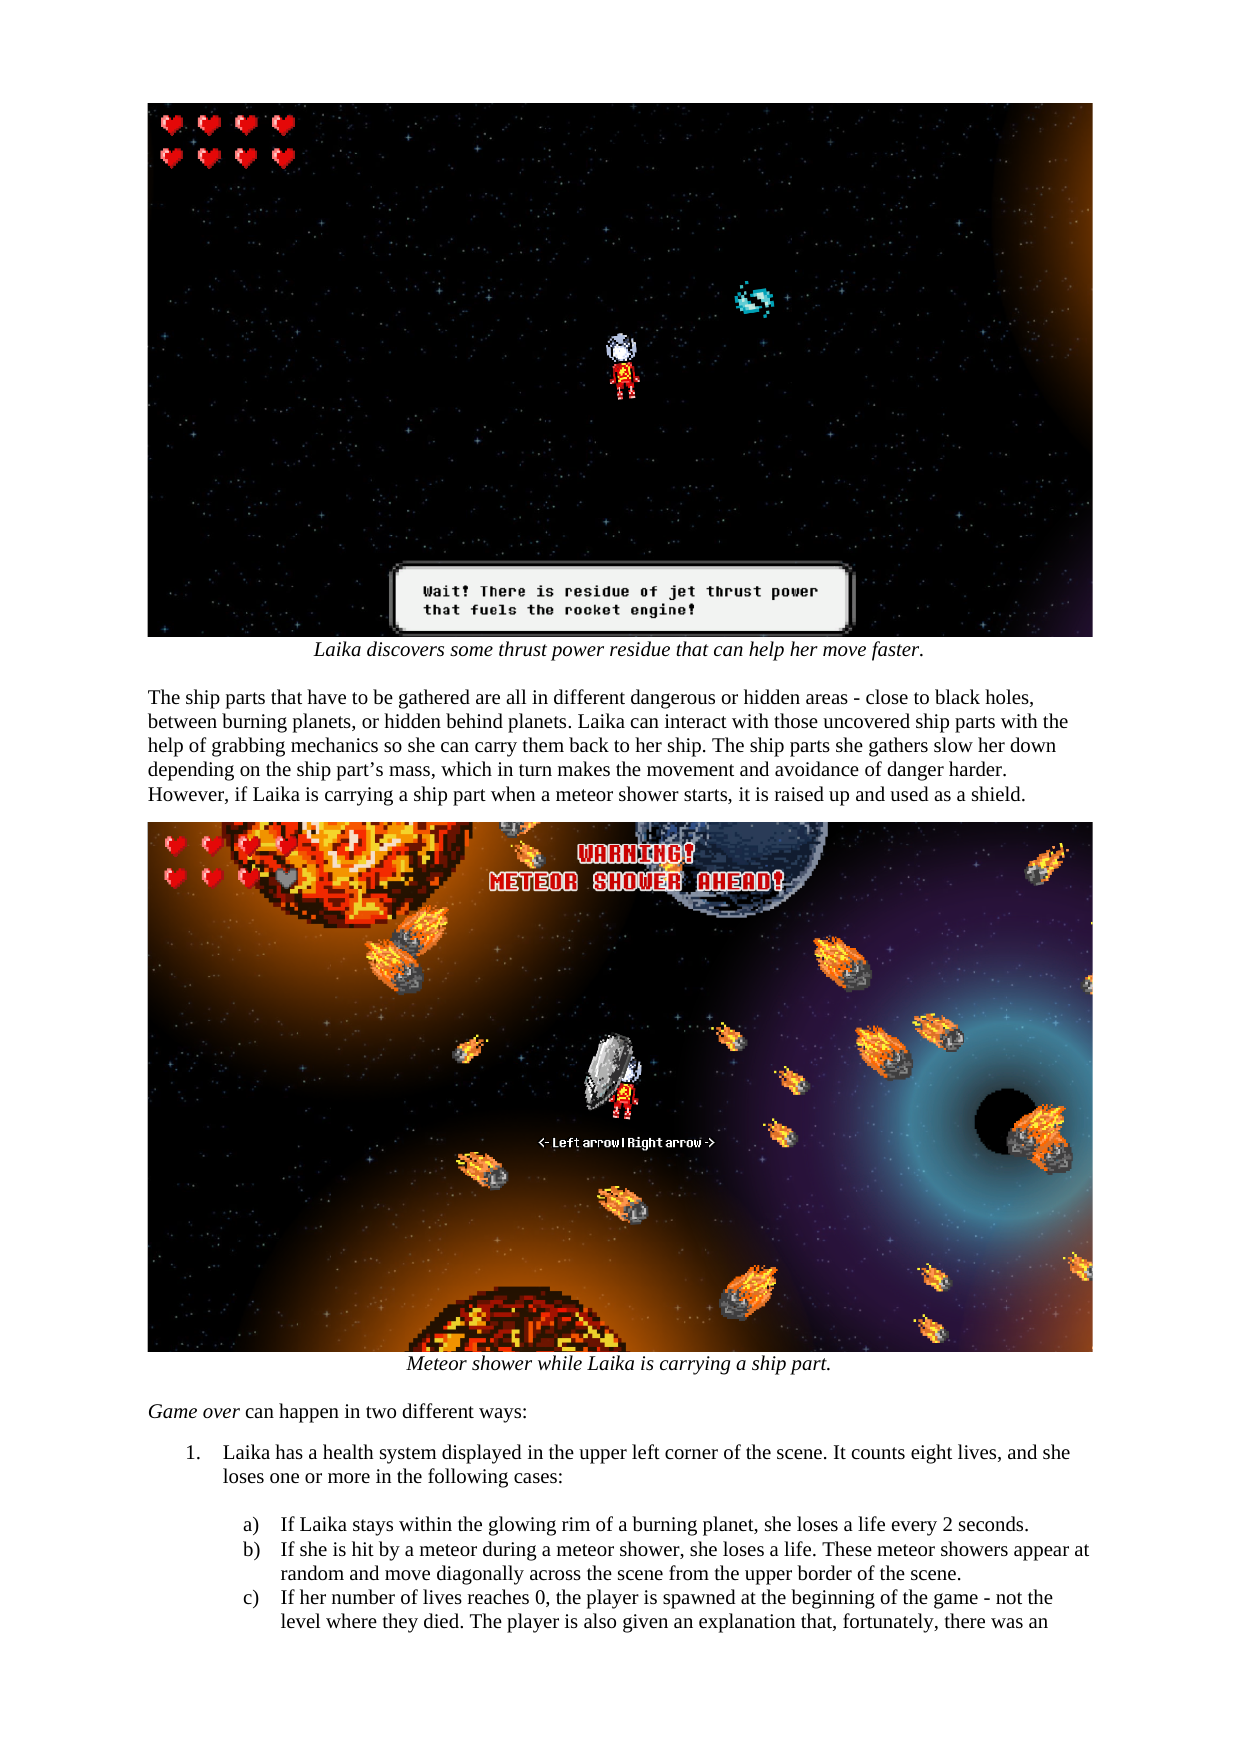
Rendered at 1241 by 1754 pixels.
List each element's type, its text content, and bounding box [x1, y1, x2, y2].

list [243, 1584, 1093, 1633]
list If Laika stays within the glowing rim of a burning planet, she loses a life every 2 seconds. [243, 1512, 1093, 1536]
list If she is hit by a meteor during a meteor shower, she loses a life. These meteor showers appear at random and move diagonally across the scene from the upper border of the scene. [243, 1536, 1093, 1584]
text The ship parts that have to be gathered are all in different dangerous or hidden areas - close to black holes, between burning planets, or hidden behind planets. Laika can interact with those uncovered ship parts with the help of grabbing mechanics so she can carry them back to her ship. The ship parts she gathers slow her down depending on the ship part’s mass, which in turn makes the movement and avoidance of danger harder. However, if Laika is carrying a ship part when a meteor shower starts, it is raised up and used as a shield. [148, 685, 1093, 806]
text Meteor shower while Laika is carrying a ship part. [148, 1352, 1093, 1375]
list Laika has a health system displayed in the upper left corner of the scene. It counts eight lives, and she loses one or more in the following cases: [185, 1440, 1093, 1488]
picture [147, 822, 1093, 1352]
text Laika discovers some thrust power residue that can help her move faster. [148, 637, 1093, 661]
text Game over can happen in two different ways: [148, 1399, 1093, 1423]
picture [147, 103, 1093, 637]
